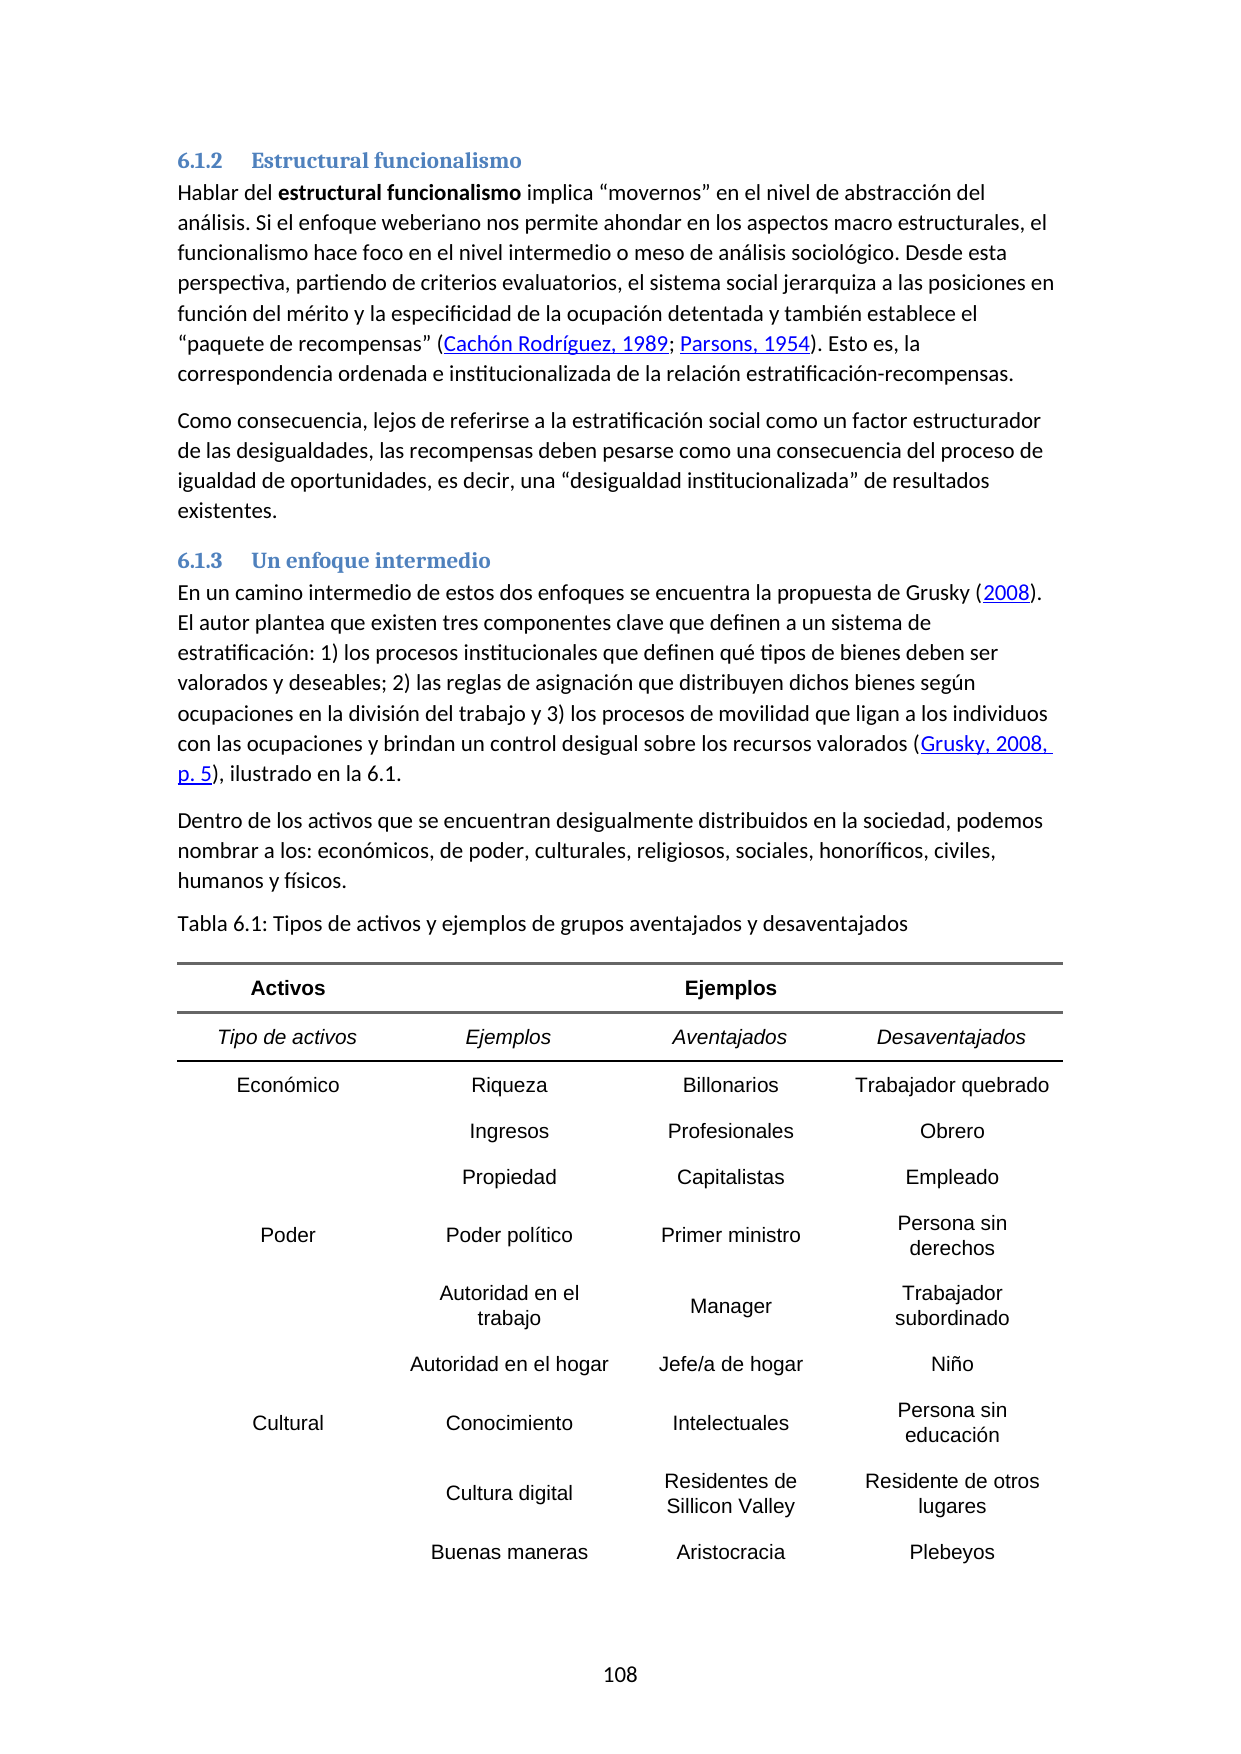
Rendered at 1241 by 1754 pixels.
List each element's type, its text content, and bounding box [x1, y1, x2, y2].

text Como consecuencia, lejos de referirse a la estratificación social como un factor estructurador de las desigualdades, las recompensas deben pesarse como una consecuencia del proceso de igualdad de oportunidades, es decir, una “desigualdad institucionalizada” de resultados existentes. [177, 406, 1063, 524]
subtitle 6.1.3 Un enfoque intermedio [177, 548, 1063, 574]
text Dentro de los activos que se encuentran desigualmente distribuidos en la sociedad, podemos nombrar a los: económicos, de poder, culturales, religiosos, sociales, honoríficos, civiles, humanos y físicos. [177, 806, 1063, 894]
text Tabla 6.1: Tipos de activos y ejemplos de grupos aventajados y desaventajados [177, 909, 1063, 937]
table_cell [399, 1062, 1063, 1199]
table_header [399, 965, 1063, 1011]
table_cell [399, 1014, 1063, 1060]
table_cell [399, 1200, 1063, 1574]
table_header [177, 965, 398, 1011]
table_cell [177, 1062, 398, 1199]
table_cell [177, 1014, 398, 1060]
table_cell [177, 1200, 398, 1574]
subtitle 6.1.2 Estructural funcionalismo [177, 148, 1063, 174]
